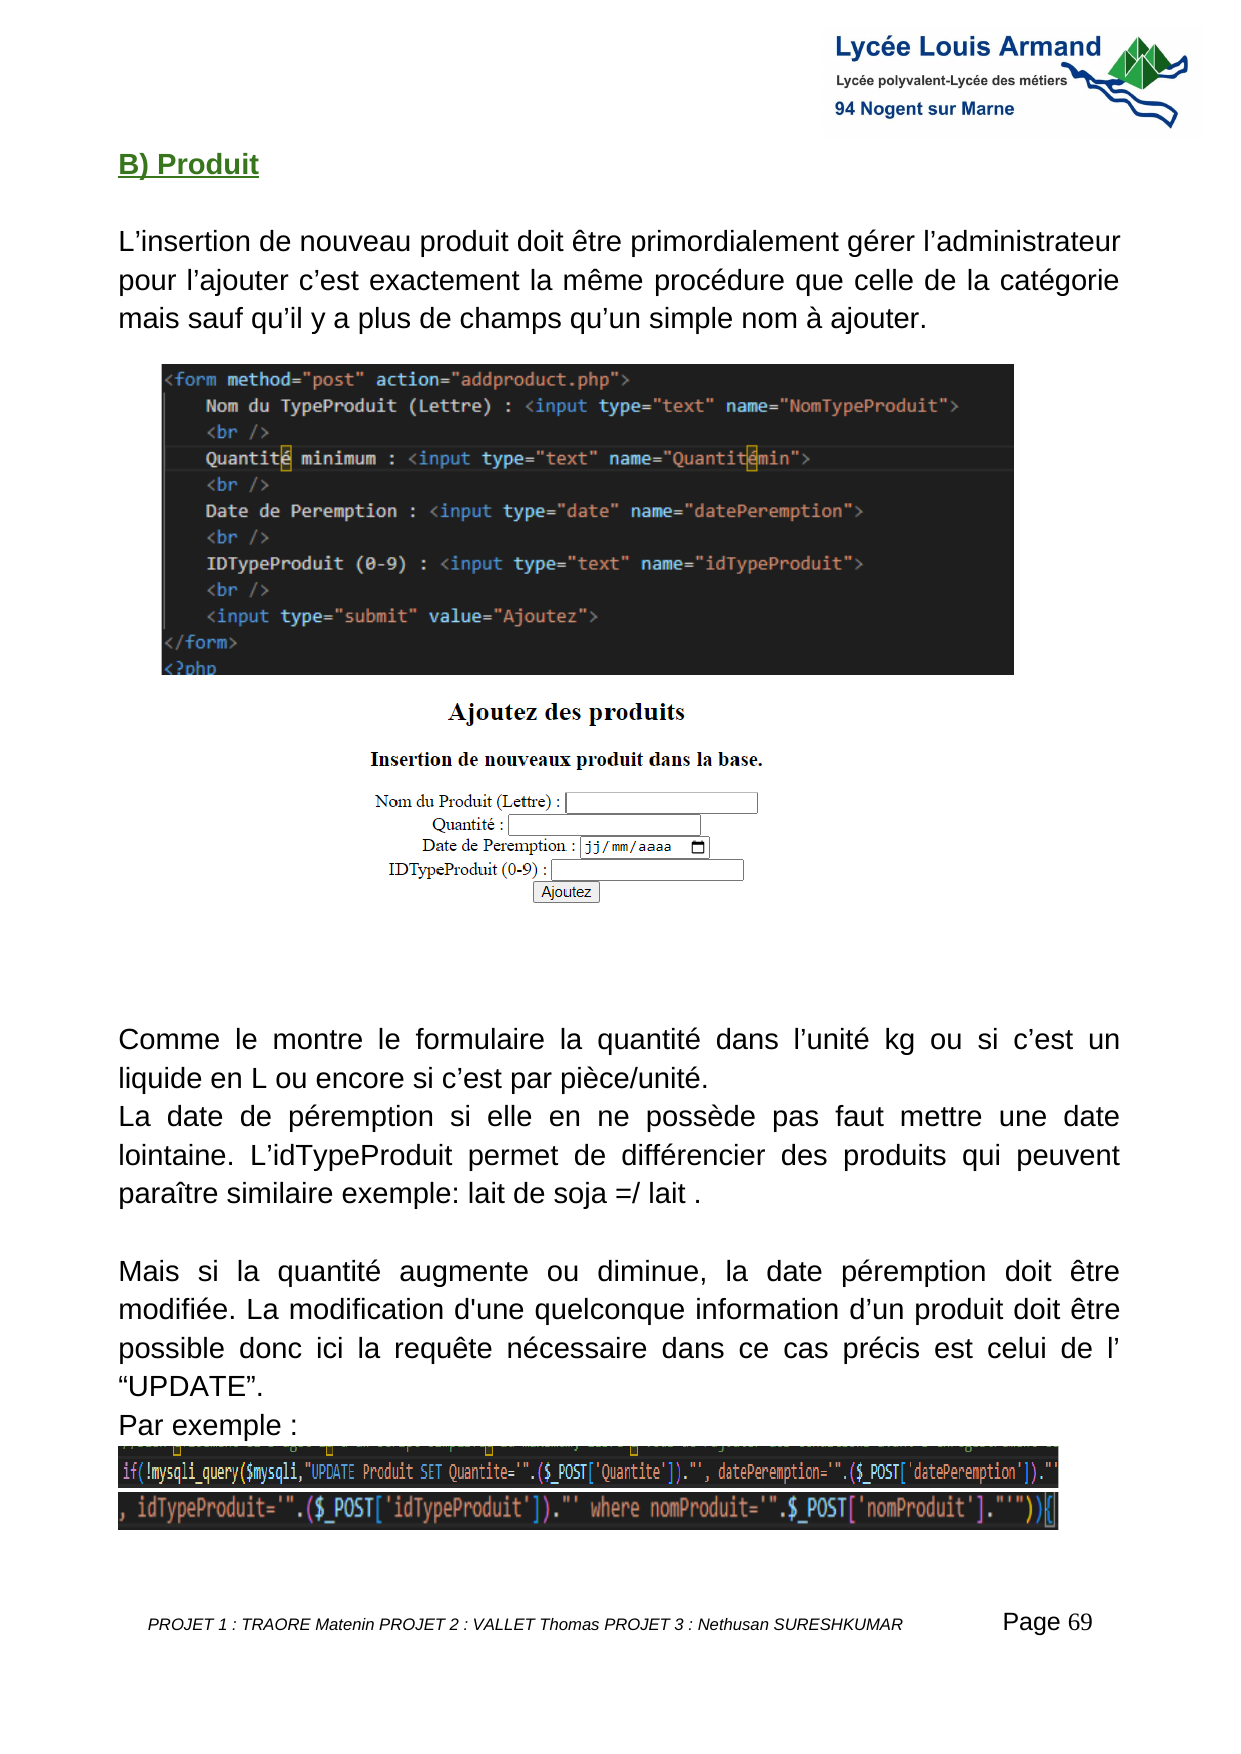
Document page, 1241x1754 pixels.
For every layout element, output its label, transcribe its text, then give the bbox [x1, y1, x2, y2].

text La date de péremption si elle en ne possède pas faut mettre une date lointaine. L’idTypeProduit permet de différencier des produits qui peuvent paraître similaire exemple: lait de soja =/ lait . [118, 1099, 1122, 1210]
picture [118, 1446, 1059, 1488]
picture [313, 693, 827, 946]
text B) Produit [118, 147, 1122, 180]
text L’insertion de nouveau produit doit être primordialement gérer l’administrateur pour l’ajouter c’est exactement la même procédure que celle de la catégorie mais sauf qu’il y a plus de champs qu’un simple nom à ajouter. [118, 224, 1122, 334]
text Par exemple : [118, 1408, 1122, 1441]
picture [821, 26, 1204, 138]
text Mais si la quantité augmente ou diminue, la date péremption doit être modifiée. La modification d'une quelconque information d’un produit doit être possible donc ici la requête nécessaire dans ce cas précis est celui de l’ “UPDATE”. [118, 1253, 1122, 1403]
picture [161, 364, 1014, 675]
picture [118, 1492, 1059, 1530]
text Comme le montre le formulaire la quantité dans l’unité kg ou si c’est un liquide en L ou encore si c’est par pièce/unité. [118, 1022, 1122, 1094]
